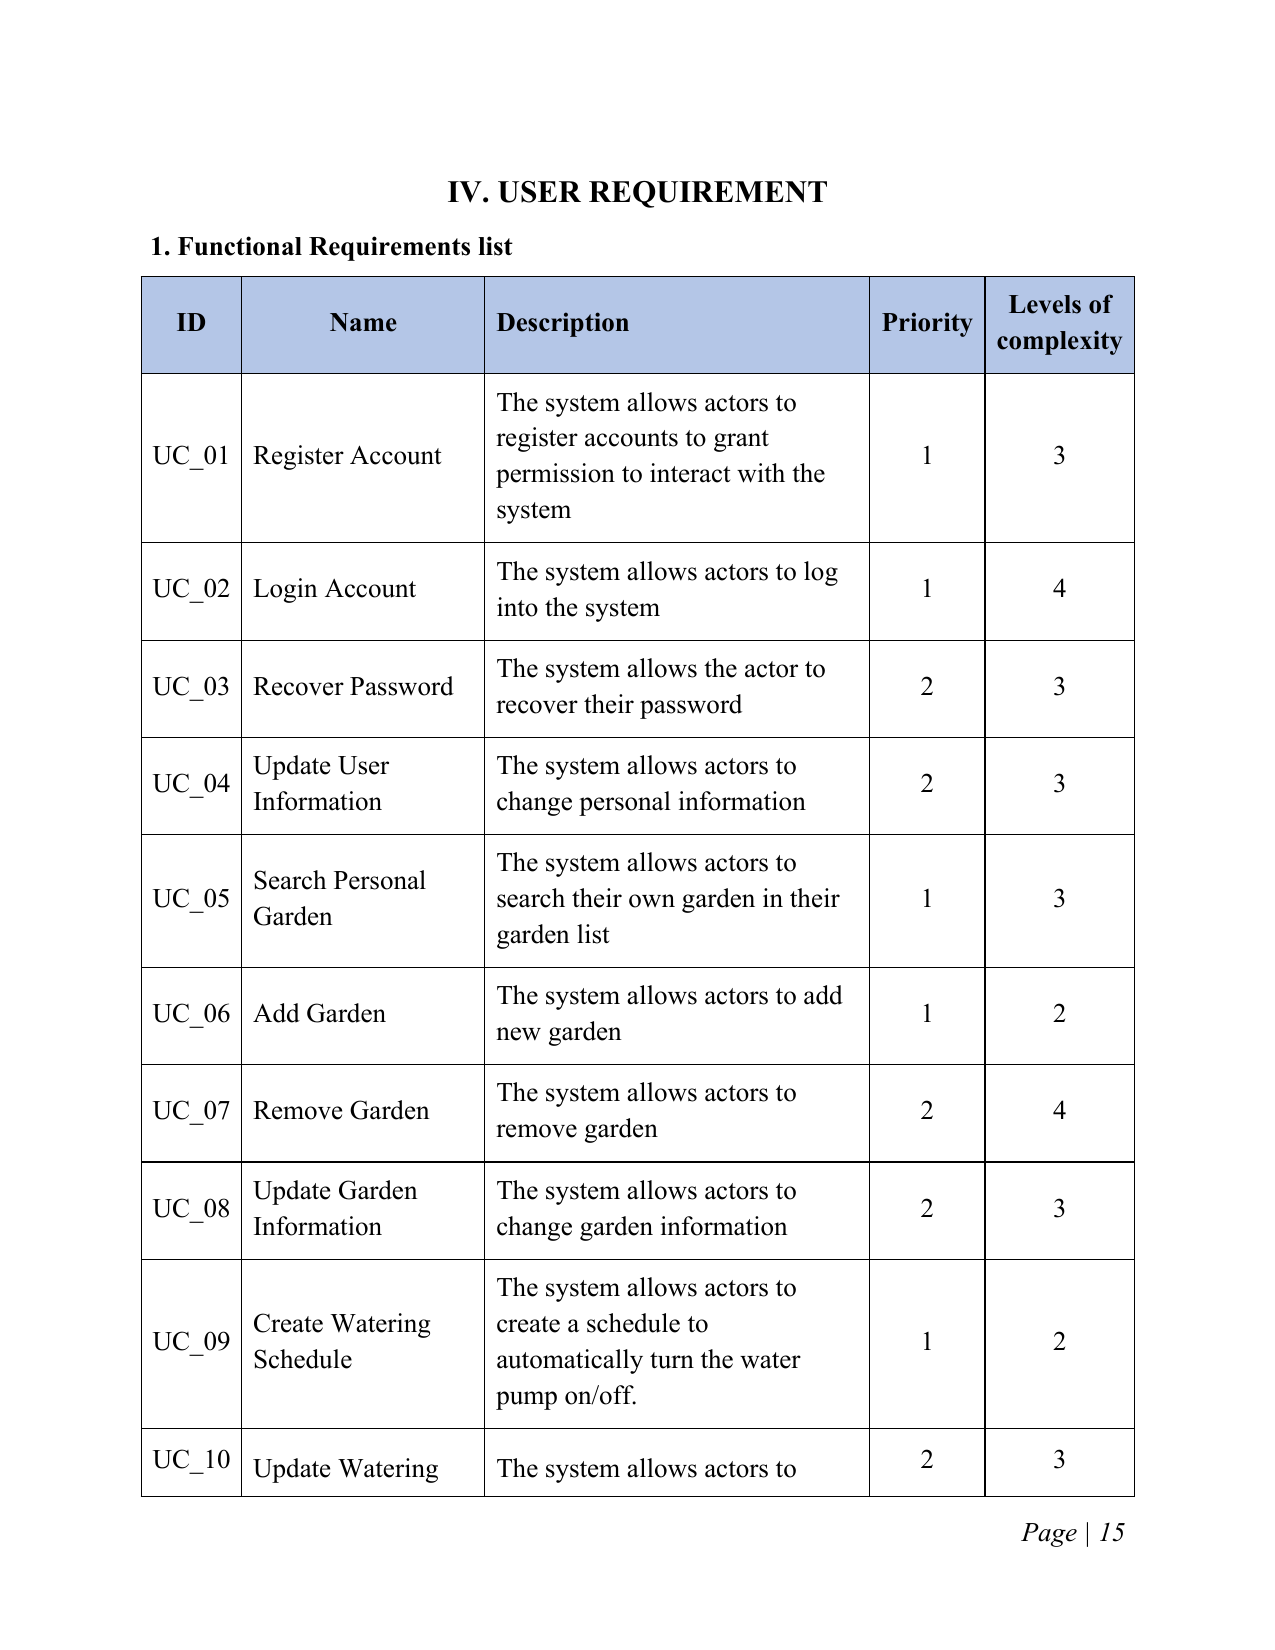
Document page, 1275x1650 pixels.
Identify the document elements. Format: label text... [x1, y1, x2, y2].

table_cell Remove Garden [242, 1065, 484, 1161]
table_cell UC_01 [142, 374, 241, 542]
table_cell UC_10 [142, 1429, 241, 1496]
table_cell The system allows actors to register accounts to grant permission to interact with the system [485, 374, 869, 542]
table_cell Add Garden [242, 968, 484, 1064]
table_cell Register Account [242, 374, 484, 542]
table_cell 4 [986, 543, 1134, 639]
table_cell 2 [870, 1429, 984, 1496]
table_cell 4 [986, 1065, 1134, 1161]
table_cell 2 [870, 1065, 984, 1161]
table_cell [242, 1429, 484, 1496]
table_cell UC_07 [142, 1065, 241, 1161]
table_cell 2 [986, 968, 1134, 1064]
table_cell The system allows actors to add new garden [485, 968, 869, 1064]
table_cell 2 [870, 738, 984, 834]
table_cell UC_08 [142, 1163, 241, 1258]
table_cell 1 [870, 968, 984, 1064]
table_cell 2 [870, 641, 984, 737]
table_cell UC_03 [142, 641, 241, 737]
subtitle 1. Functional Requirements list [150, 231, 1125, 261]
table_cell 3 [986, 641, 1134, 737]
table_cell The system allows actors to log into the system [485, 543, 869, 639]
table_cell The system allows the actor to recover their password [485, 641, 869, 737]
table_cell UC_02 [142, 543, 241, 639]
table_header ID [142, 277, 241, 373]
table_cell The system allows actors to change personal information [485, 738, 869, 834]
table_header Priority [870, 277, 984, 373]
table_cell 1 [870, 835, 984, 967]
table_cell 1 [870, 543, 984, 639]
table_cell 3 [986, 835, 1134, 967]
table_cell 3 [986, 374, 1134, 542]
table_cell UC_04 [142, 738, 241, 834]
table_cell 2 [986, 1260, 1134, 1428]
table_cell UC_06 [142, 968, 241, 1064]
table_cell Update User Information [242, 738, 484, 834]
table_cell 3 [986, 1163, 1134, 1258]
table_cell The system allows actors to remove garden [485, 1065, 869, 1161]
table_cell 3 [986, 738, 1134, 834]
table_cell Search Personal Garden [242, 835, 484, 967]
table_cell Recover Password [242, 641, 484, 737]
table_cell Create Watering Schedule [242, 1260, 484, 1428]
table_cell Update Garden Information [242, 1163, 484, 1258]
table_header Levels of complexity [986, 277, 1134, 373]
table_cell The system allows actors to change garden information [485, 1163, 869, 1258]
table_cell UC_05 [142, 835, 241, 967]
table_cell Login Account [242, 543, 484, 639]
table_header Name [242, 277, 484, 373]
table_cell 2 [870, 1163, 984, 1258]
table_header Description [485, 277, 869, 373]
subtitle IV. USER REQUIREMENT [150, 175, 1125, 209]
table_cell 3 [986, 1429, 1134, 1496]
table_cell 1 [870, 1260, 984, 1428]
table_cell UC_09 [142, 1260, 241, 1428]
table_cell 1 [870, 374, 984, 542]
table_cell The system allows actors to create a schedule to automatically turn the water pump on/off. [485, 1260, 869, 1428]
table_cell The system allows actors to search their own garden in their garden list [485, 835, 869, 967]
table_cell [485, 1429, 869, 1496]
